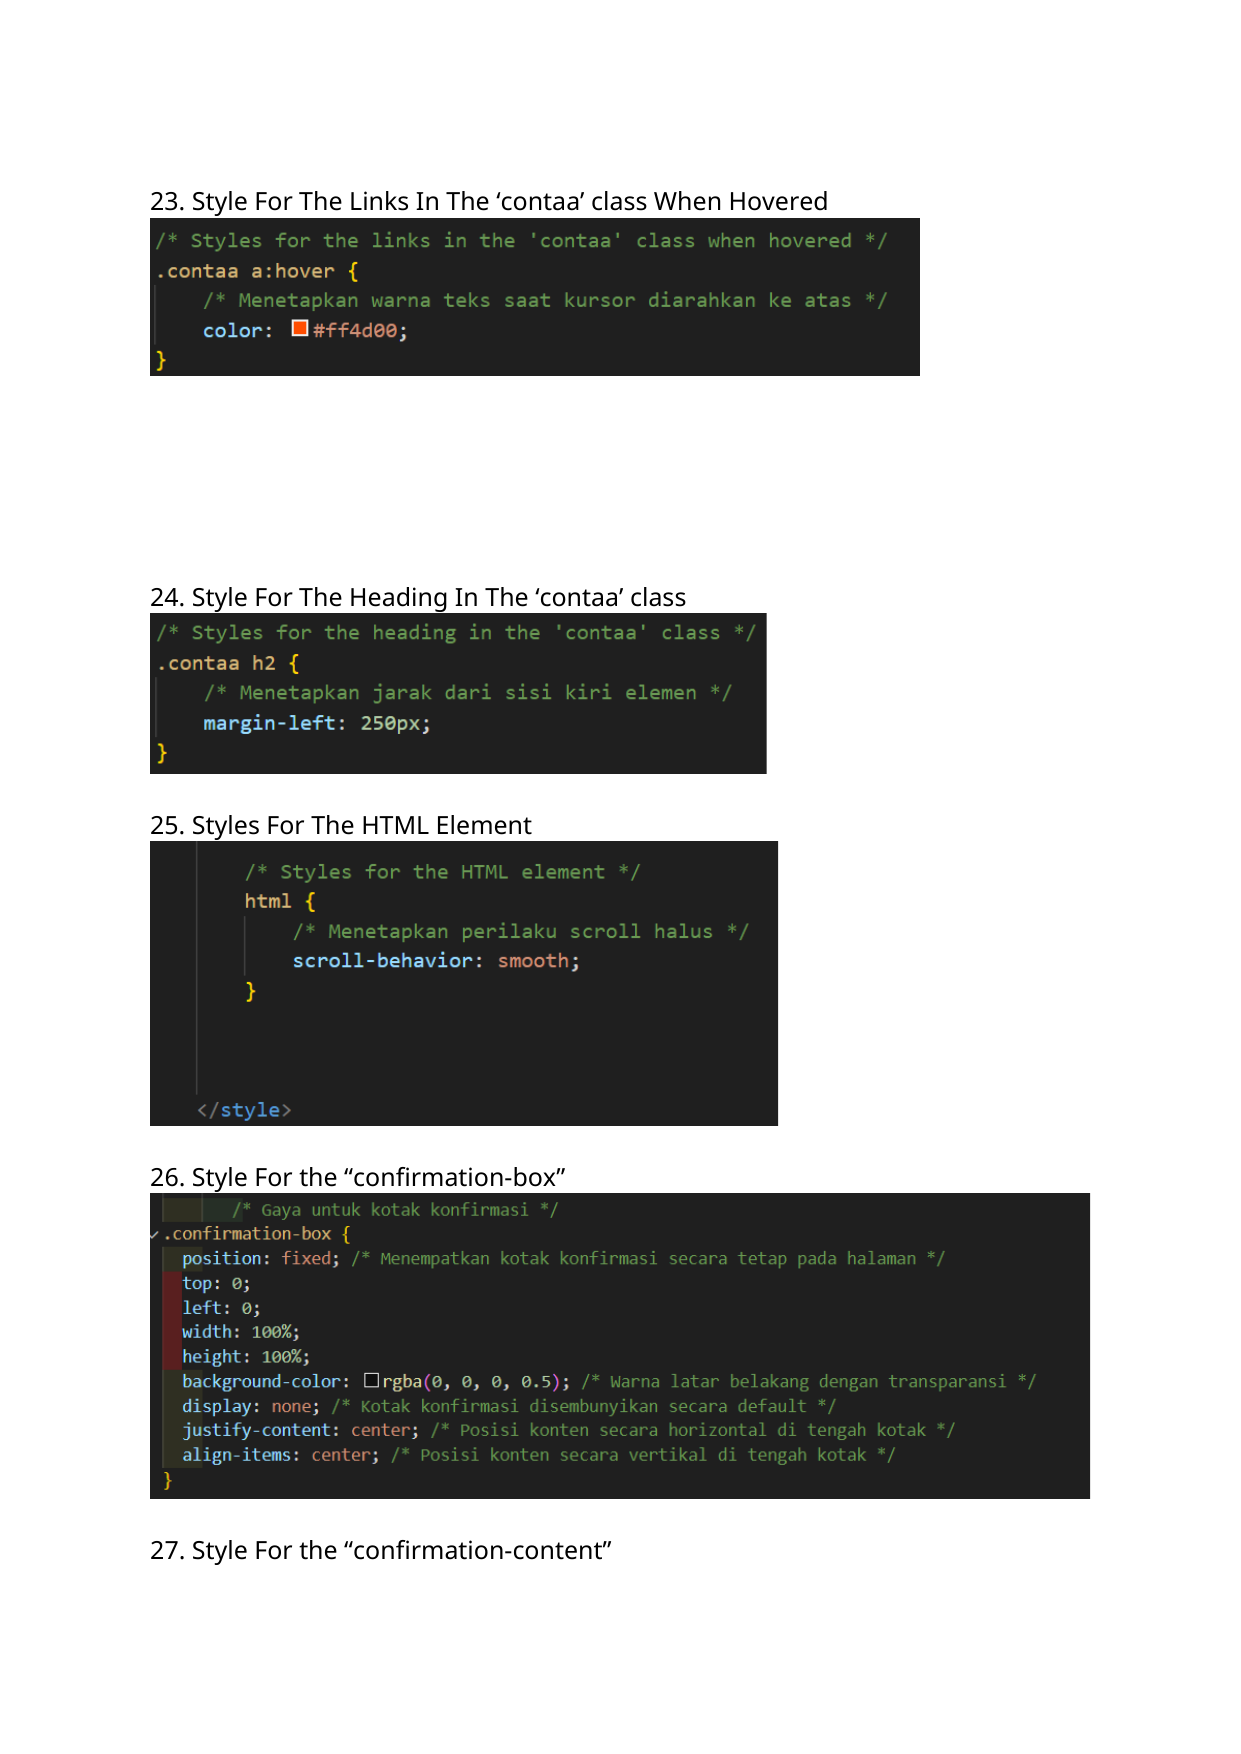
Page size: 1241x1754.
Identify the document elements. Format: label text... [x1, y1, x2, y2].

picture [150, 841, 779, 1126]
text 23. Style For The Links In The ‘contaa’ class When Hovered [150, 184, 1090, 218]
text 26. Style For the “confirmation-box” [150, 1160, 1090, 1193]
picture [150, 1193, 1091, 1499]
text 25. Styles For The HTML Element [150, 807, 1090, 841]
picture [150, 218, 920, 376]
text 24. Style For The Heading In The ‘contaa’ class [150, 580, 1090, 614]
picture [150, 613, 767, 774]
text 27. Style For the “confirmation-content” [150, 1533, 1090, 1567]
